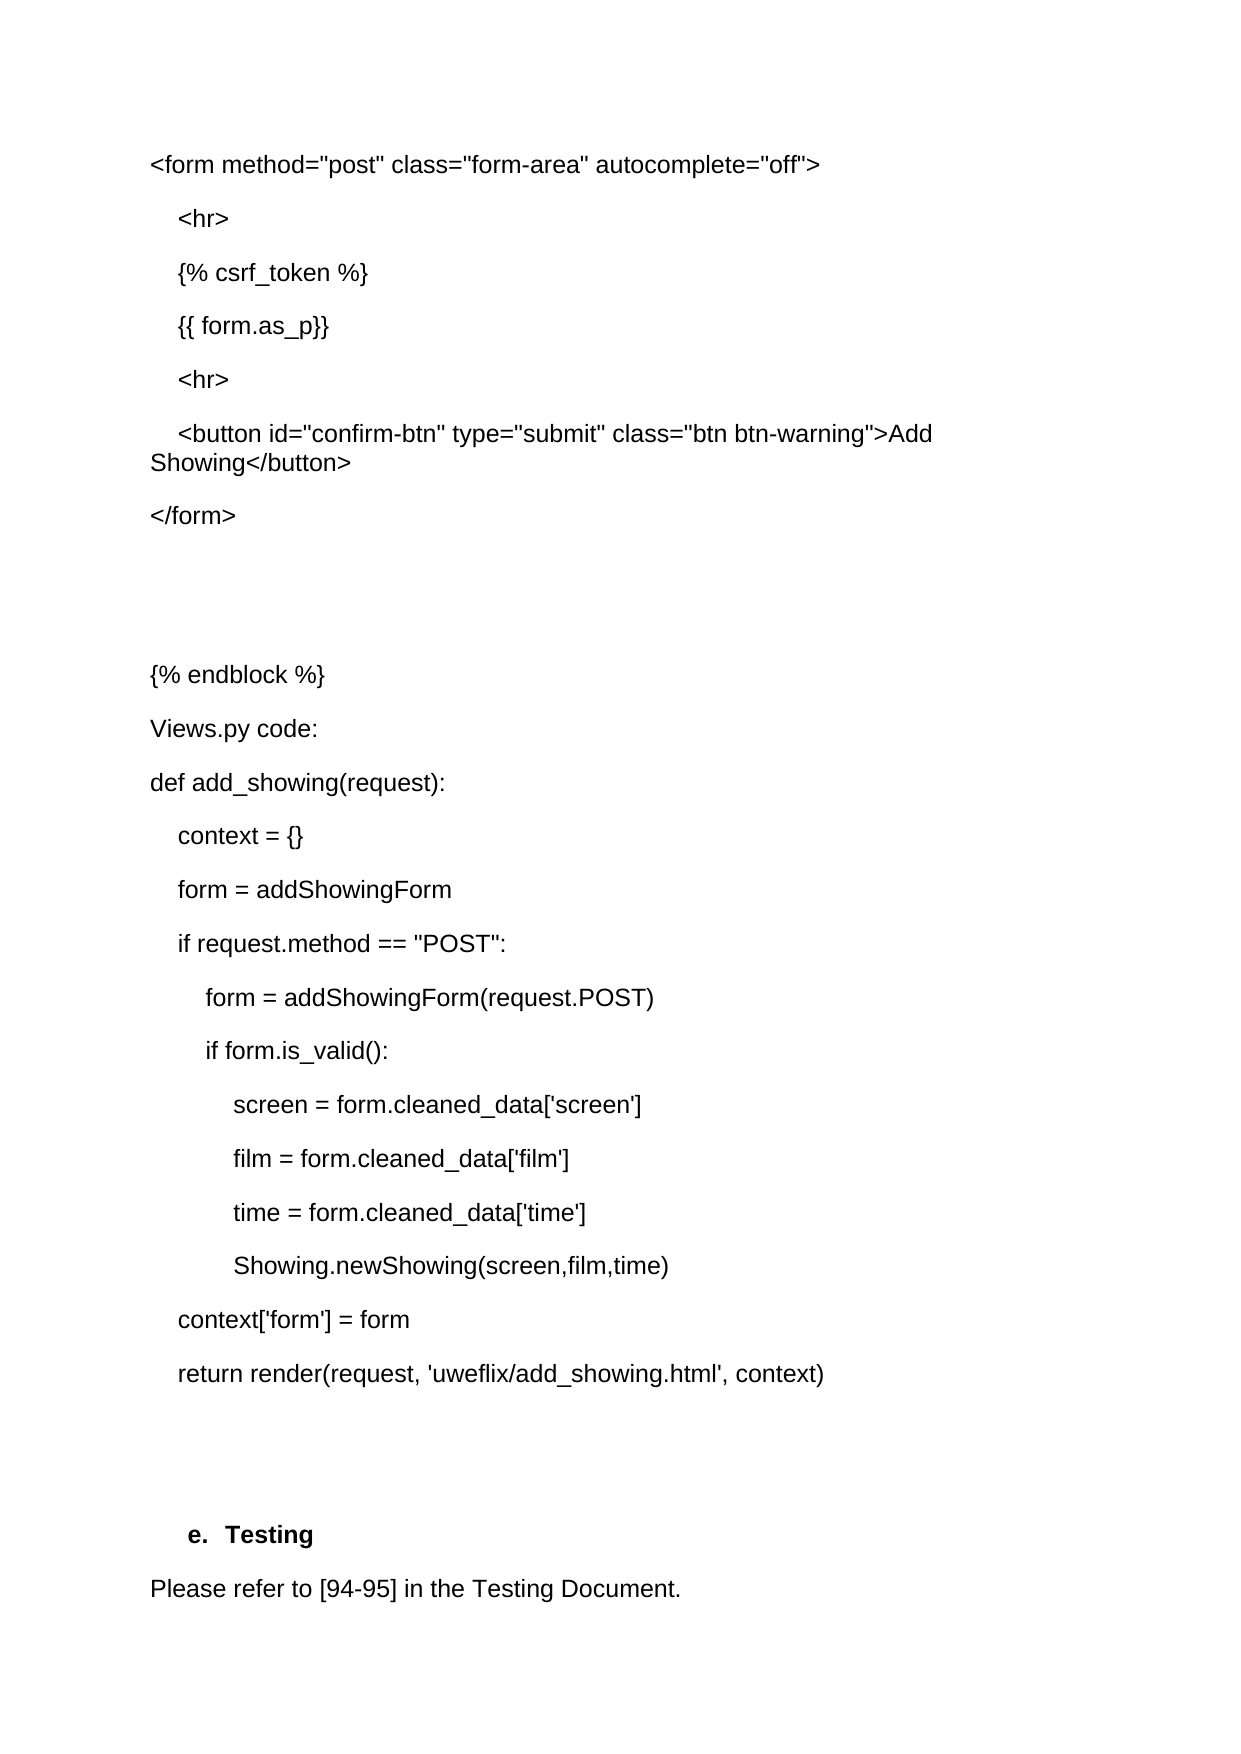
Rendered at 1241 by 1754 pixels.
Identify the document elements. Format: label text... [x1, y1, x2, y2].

text <button id="confirm-btn" type="submit" class="btn btn-warning">Add Showing</button> [150, 419, 1090, 476]
text Please refer to [94-95] in the Testing Document. [150, 1574, 1090, 1603]
text form = addShowingForm(request.POST) [150, 983, 1090, 1011]
text </form> [150, 501, 1090, 530]
text {% csrf_token %} [150, 257, 1090, 286]
text context = {} [150, 821, 1090, 850]
text form = addShowingForm [150, 875, 1090, 904]
text <hr> [150, 365, 1090, 394]
text film = form.cleaned_data['film'] [150, 1144, 1090, 1173]
text Showing.newShowing(screen,film,time) [150, 1251, 1090, 1280]
text {{ form.as_p}} [150, 311, 1090, 340]
text Views.py code: [150, 714, 1090, 743]
text {% endblock %} [150, 660, 1090, 689]
text if request.method == "POST": [150, 929, 1090, 958]
text <hr> [150, 204, 1090, 232]
text def add_showing(request): [150, 768, 1090, 796]
text if form.is_valid(): [150, 1036, 1090, 1065]
text return render(request, 'uweflix/add_showing.html', context) [150, 1359, 1090, 1388]
list Testing [187, 1520, 1090, 1549]
text screen = form.cleaned_data['screen'] [150, 1090, 1090, 1119]
text context['form'] = form [150, 1305, 1090, 1334]
text <form method="post" class="form-area" autocomplete="off"> [150, 150, 1090, 179]
text time = form.cleaned_data['time'] [150, 1198, 1090, 1226]
